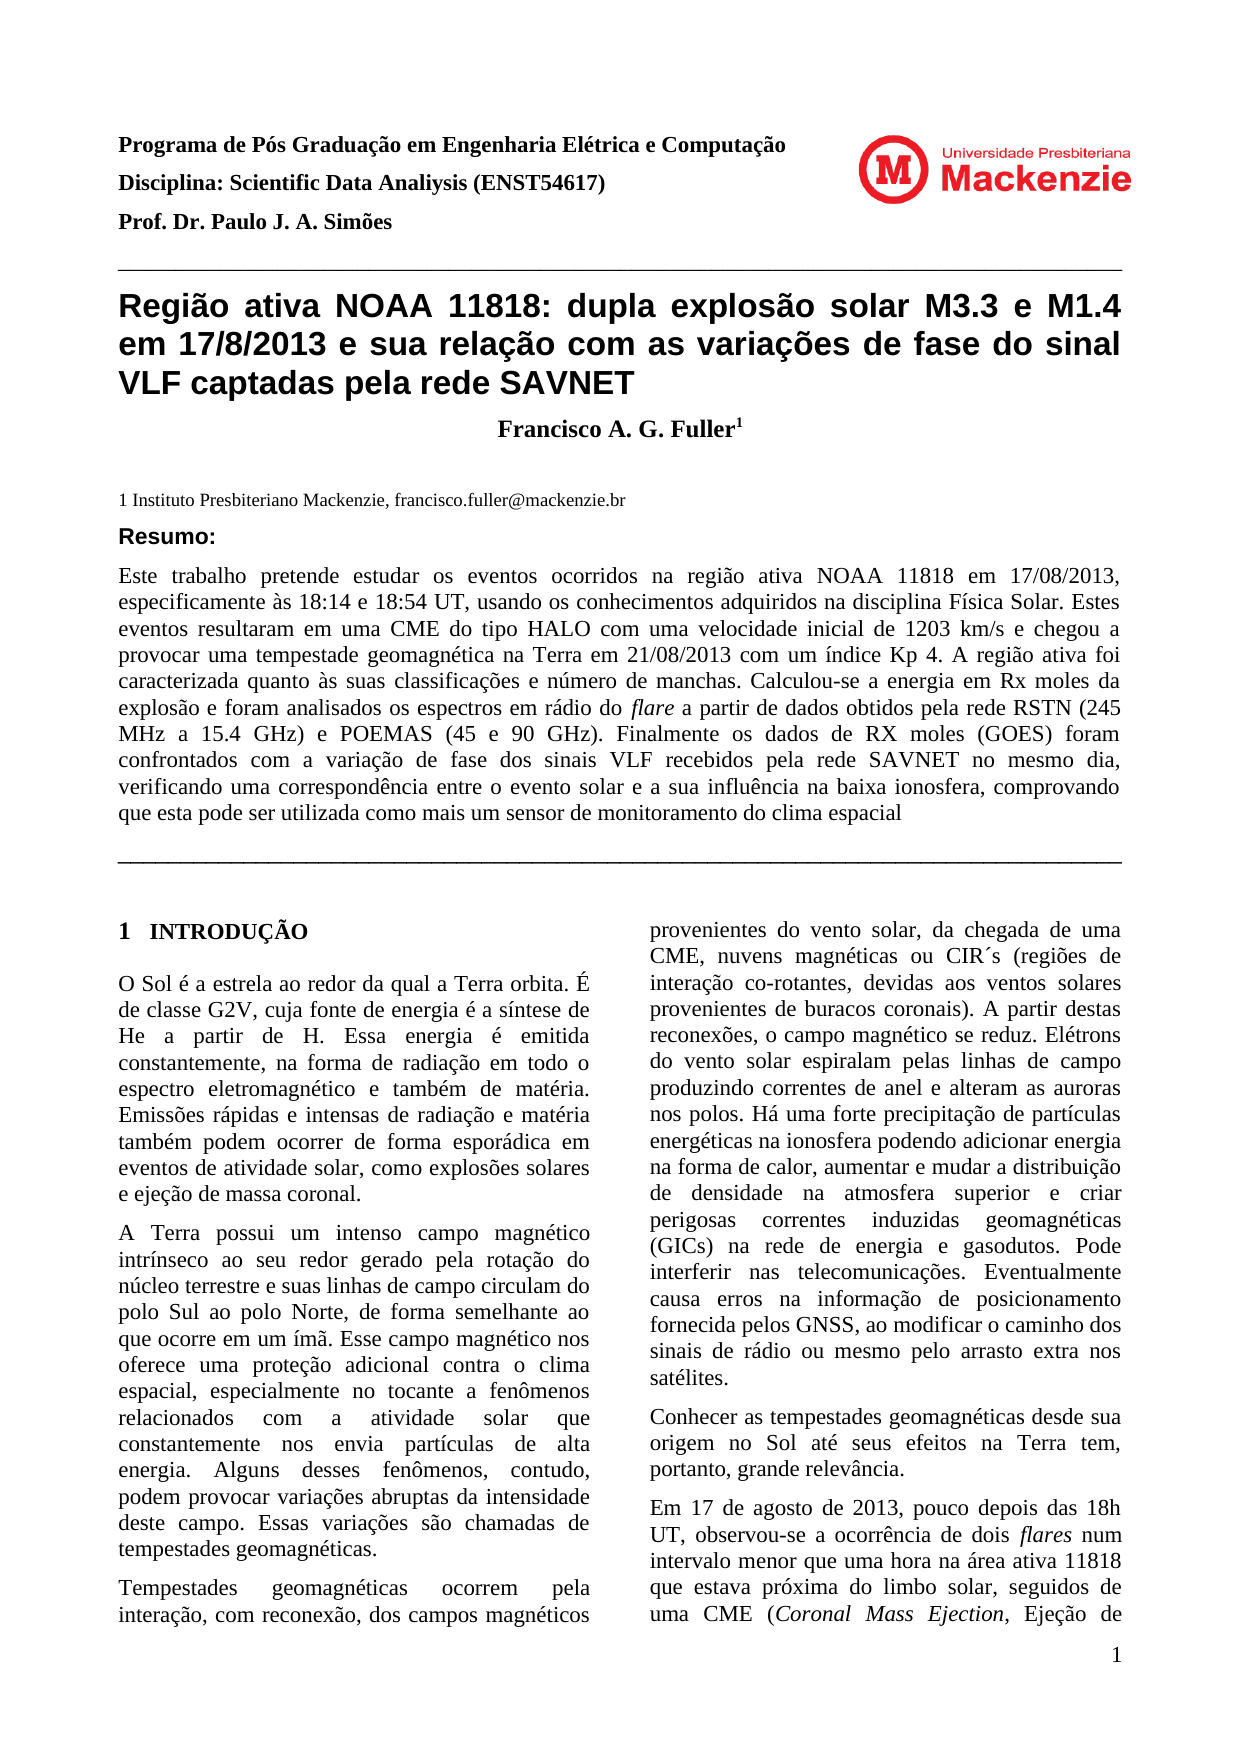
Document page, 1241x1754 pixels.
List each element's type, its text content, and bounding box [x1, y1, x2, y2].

subtitle Introdução [118, 916, 591, 944]
text Resumo: [118, 523, 1122, 549]
text Este trabalho pretende estudar os eventos ocorridos na região ativa NOAA 11818 em 17/08/2013, especificamente às 18:14 e 18:54 UT, usando os conhecimentos adquiridos na disciplina Física Solar. Estes eventos resultaram em uma CME do tipo HALO com uma velocidade inicial de 1203 km/s e chegou a provocar uma tempestade geomagnética na Terra em 21/08/2013 com um índice Kp 4. A região ativa foi caracterizada quanto às suas classificações e número de manchas. Calculou-se a energia em Rx moles da explosão e foram analisados os espectros em rádio do flare a partir de dados obtidos pela rede RSTN (245 MHz a 15.4 GHz) e POEMAS (45 e 90 GHz). Finalmente os dados de RX moles (GOES) foram confrontados com a variação de fase dos sinais VLF recebidos pela rede SAVNET no mesmo dia, verificando uma correspondência entre o evento solar e a sua influência na baixa ionosfera, comprovando que esta pode ser utilizada como mais um sensor de monitoramento do clima espacial [118, 562, 1122, 826]
text Prof. Dr. Paulo J. A. Simões [118, 208, 797, 235]
text Programa de Pós Graduação em Engenharia Elétrica e Computação [118, 131, 797, 157]
text Francisco A. G. Fuller1 [118, 414, 1122, 443]
text Conhecer as tempestades geomagnéticas desde sua origem no Sol até seus efeitos na Terra tem, portanto, grande relevância. [649, 1403, 1122, 1482]
text Disciplina: Scientific Data Analiysis (ENST54617) [118, 169, 797, 196]
text 1 Instituto Presbiteriano Mackenzie, francisco.fuller@mackenzie.br [118, 489, 1122, 511]
text Região ativa NOAA 11818: dupla explosão solar M3.3 e M1.4 em 17/8/2013 e sua relação com as variações de fase do sinal VLF captadas pela rede SAVNET [118, 286, 1122, 401]
text Tempestades geomagnéticas ocorrem pela interação, com reconexão, dos campos magnéticos provenientes do vento solar, da chegada de uma CME, nuvens magnéticas ou CIR´s (regiões de interação co-rotantes, devidas aos ventos solares provenientes de buracos coronais). A partir destas reconexões, o campo magnético se reduz. Elétrons do vento solar espiralam pelas linhas de campo produzindo correntes de anel e alteram as auroras nos polos. Há uma forte precipitação de partículas energéticas na ionosfera podendo adicionar energia na forma de calor, aumentar e mudar a distribuição de densidade na atmosfera superior e criar perigosas correntes induzidas geomagnéticas (GICs) na rede de energia e gasodutos. Pode interferir nas telecomunicações. Eventualmente causa erros na informação de posicionamento fornecida pelos GNSS, ao modificar o caminho dos sinais de rádio ou mesmo pelo arrasto extra nos satélites. [649, 916, 1122, 1390]
picture [856, 130, 1134, 214]
text O Sol é a estrela ao redor da qual a Terra orbita. É de classe G2V, cuja fonte de energia é a síntese de He a partir de H. Essa energia é emitida constantemente, na forma de radiação em todo o espectro eletromagnético e também de matéria. Emissões rápidas e intensas de radiação e matéria também podem ocorrer de forma esporádica em eventos de atividade solar, como explosões solares e ejeção de massa coronal. [118, 969, 591, 1207]
text A Terra possui um intenso campo magnético intrínseco ao seu redor gerado pela rotação do núcleo terrestre e suas linhas de campo circulam do polo Sul ao polo Norte, de forma semelhante ao que ocorre em um ímã. Esse campo magnético nos oferece uma proteção adicional contra o clima espacial, especialmente no tocante a fenômenos relacionados com a atividade solar que constantemente nos envia partículas de alta energia. Alguns desses fenômenos, contudo, podem provocar variações abruptas da intensidade deste campo. Essas variações são chamadas de tempestades geomagnéticas. [118, 1219, 591, 1562]
